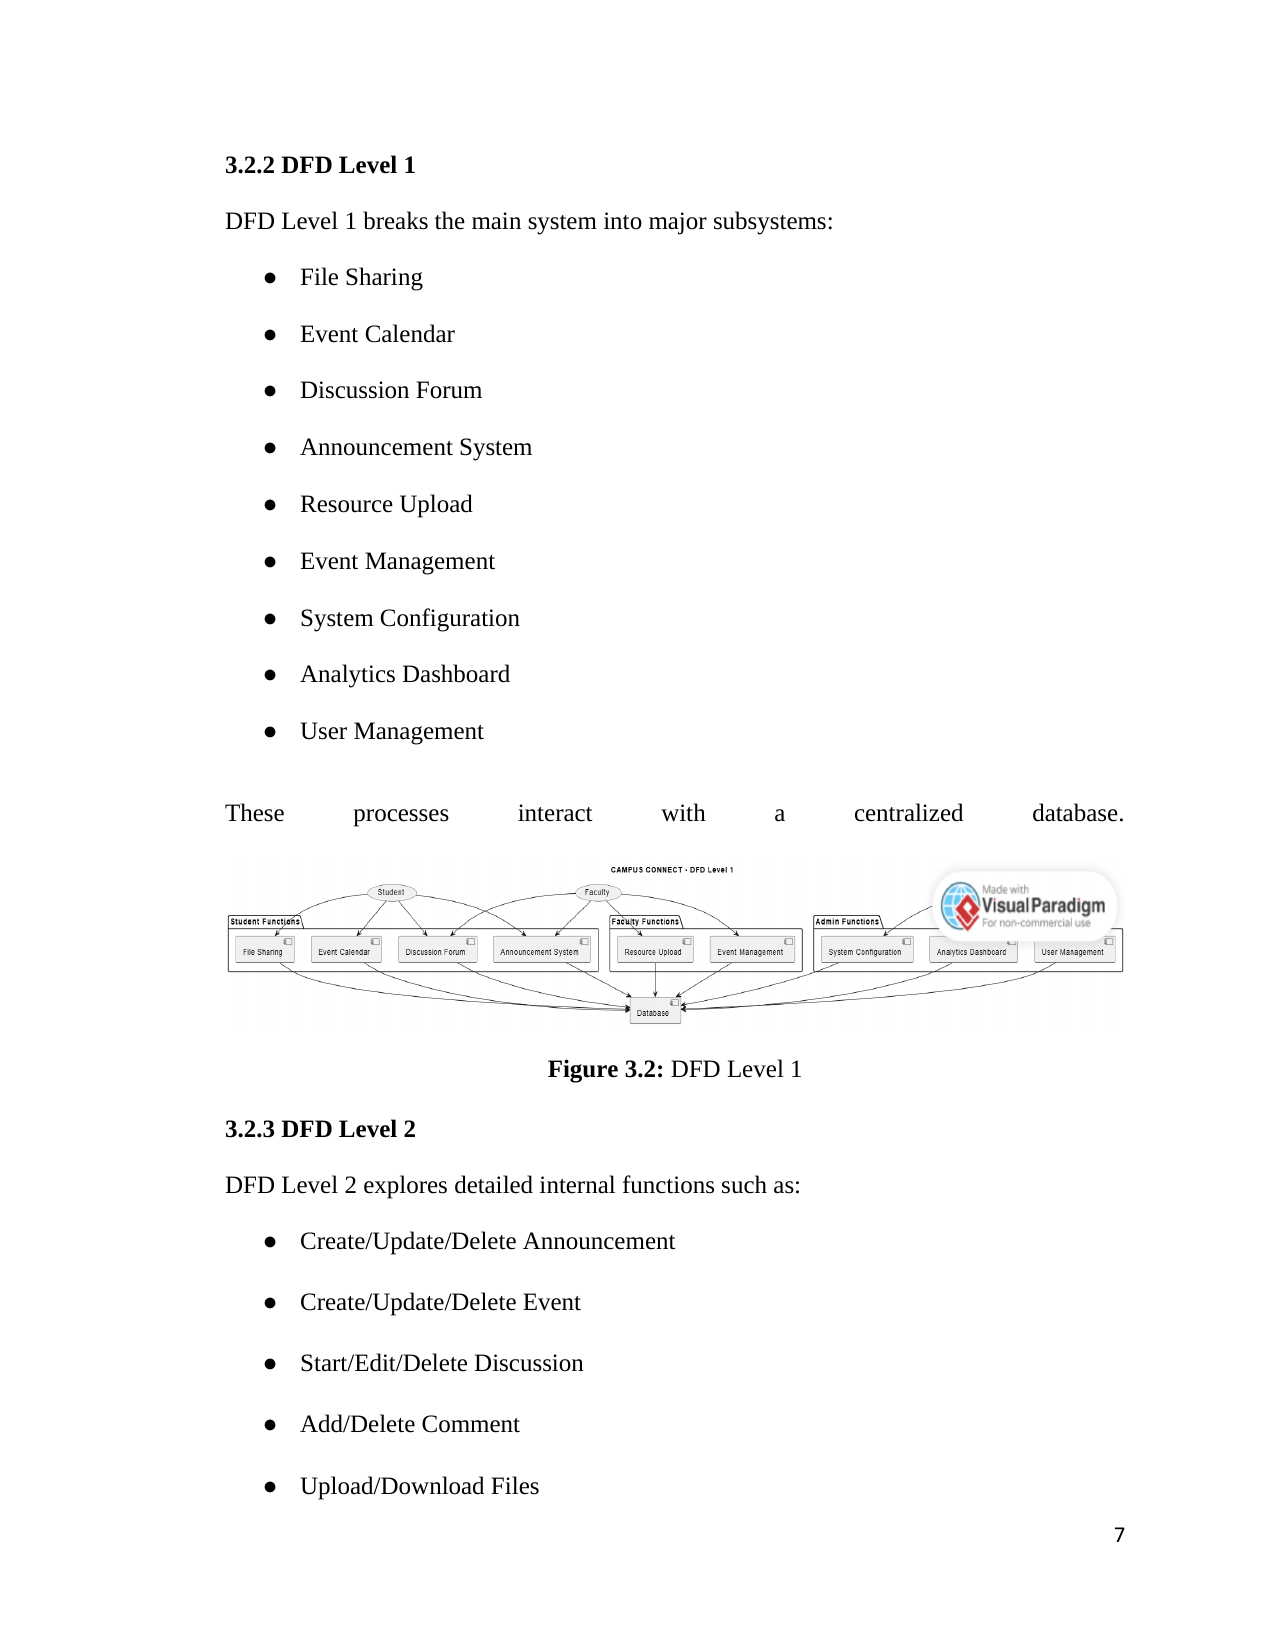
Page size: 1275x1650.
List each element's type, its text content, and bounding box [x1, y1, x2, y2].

list Start/Edit/Delete Discussion [262, 1348, 1125, 1407]
list Event Management [262, 546, 1125, 603]
list User Management [262, 716, 1125, 773]
list Resource Upload [262, 489, 1125, 546]
list Create/Update/Delete Announcement [262, 1226, 1125, 1285]
list Create/Update/Delete Event [262, 1287, 1125, 1346]
text Figure 3.2: DFD Level 1 [225, 1054, 1125, 1083]
picture [225, 860, 1125, 1027]
list Announcement System [262, 432, 1125, 489]
list System Configuration [262, 603, 1125, 659]
text DFD Level 1 breaks the main system into major subsystems: [225, 206, 1125, 235]
subtitle 3.2.2 DFD Level 1 [225, 150, 1125, 179]
list Event Calendar [262, 319, 1125, 376]
list Analytics Dashboard [262, 659, 1125, 716]
text DFD Level 2 explores detailed internal functions such as: [225, 1170, 1125, 1199]
list File Sharing [262, 262, 1125, 319]
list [262, 1471, 1125, 1499]
text These processes interact with a centralized database. [225, 798, 1125, 860]
subtitle 3.2.3 DFD Level 2 [225, 1114, 1125, 1143]
list Add/Delete Comment [262, 1409, 1125, 1468]
list Discussion Forum [262, 376, 1125, 432]
